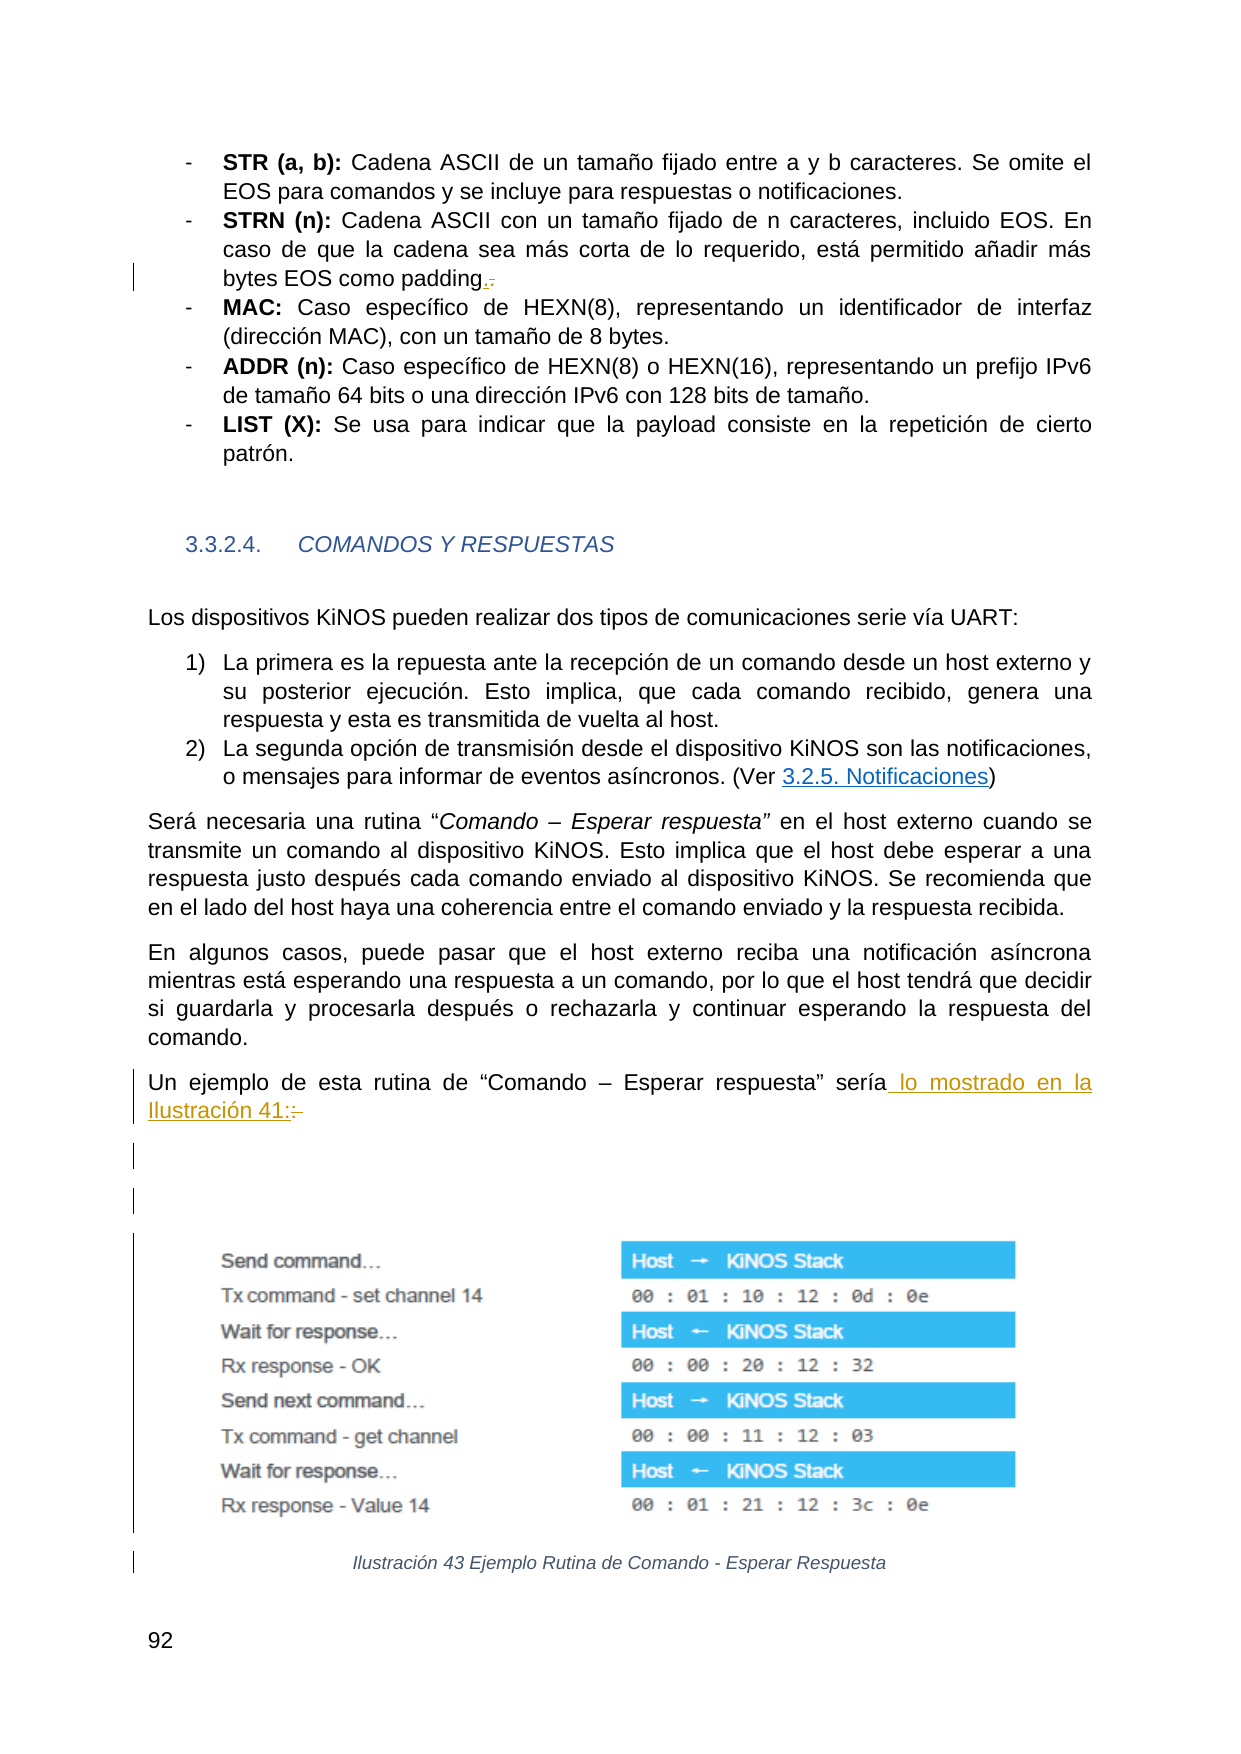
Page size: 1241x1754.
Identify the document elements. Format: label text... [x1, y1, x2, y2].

list La segunda opción de transmisión desde el dispositivo KiNOS son las notificaciones, o mensajes para informar de eventos asíncronos. (Ver 3.2.5. Notificaciones) [185, 734, 1092, 789]
list ADDR (n): Caso específico de HEXN(8) o HEXN(16), representando un prefijo IPv6 de tamaño 64 bits o una dirección IPv6 con 128 bits de tamaño. [185, 352, 1092, 408]
text Ilustración Ejemplo Rutina de Comando - Esperar Respuesta [148, 1551, 1092, 1573]
text Será necesaria una rutina “Comando – Esperar respuesta” en el host externo cuando se transmite un comando al dispositivo KiNOS. Esto implica que el host debe esperar a una respuesta justo después cada comando enviado al dispositivo KiNOS. Se recomienda que en el lado del host haya una coherencia entre el comando enviado y la respuesta recibida. [148, 808, 1092, 920]
list STRN (n): Cadena ASCII con un tamaño fijado de n caracteres, incluido EOS. En caso de que la cadena sea más corta de lo requerido, está permitido añadir más bytes EOS como padding [185, 206, 1092, 291]
subtitle COMANDOS Y RESPUESTAS [185, 531, 1092, 557]
list STR (a, b): Cadena ASCII de un tamaño fijado entre a y b caracteres. Se omite el EOS para comandos y se incluye para respuestas o notificaciones. [185, 148, 1092, 204]
text Los dispositivos KiNOS pueden realizar dos tipos de comunicaciones serie vía UART: [148, 604, 1092, 631]
list La primera es la repuesta ante la recepción de un comando desde un host externo y su posterior ejecución. Esto implica, que cada comando recibido, genera una respuesta y esta es transmitida de vuelta al host. [185, 649, 1092, 732]
text Un ejemplo de esta rutina de “Comando – Esperar respuesta” sería [148, 1069, 1092, 1124]
picture [215, 1232, 1025, 1533]
list LIST (X): Se usa para indicar que la payload consiste en la repetición de cierto patrón. [185, 410, 1092, 467]
text En algunos casos, puede pasar que el host externo reciba una notificación asíncrona mientras está esperando una respuesta a un comando, por lo que el host tendrá que decidir si guardarla y procesarla después o rechazarla y continuar esperando la respuesta del comando. [148, 938, 1092, 1050]
list MAC: Caso específico de HEXN(8), representando un identificador de interfaz (dirección MAC), con un tamaño de 8 bytes. [185, 293, 1092, 350]
